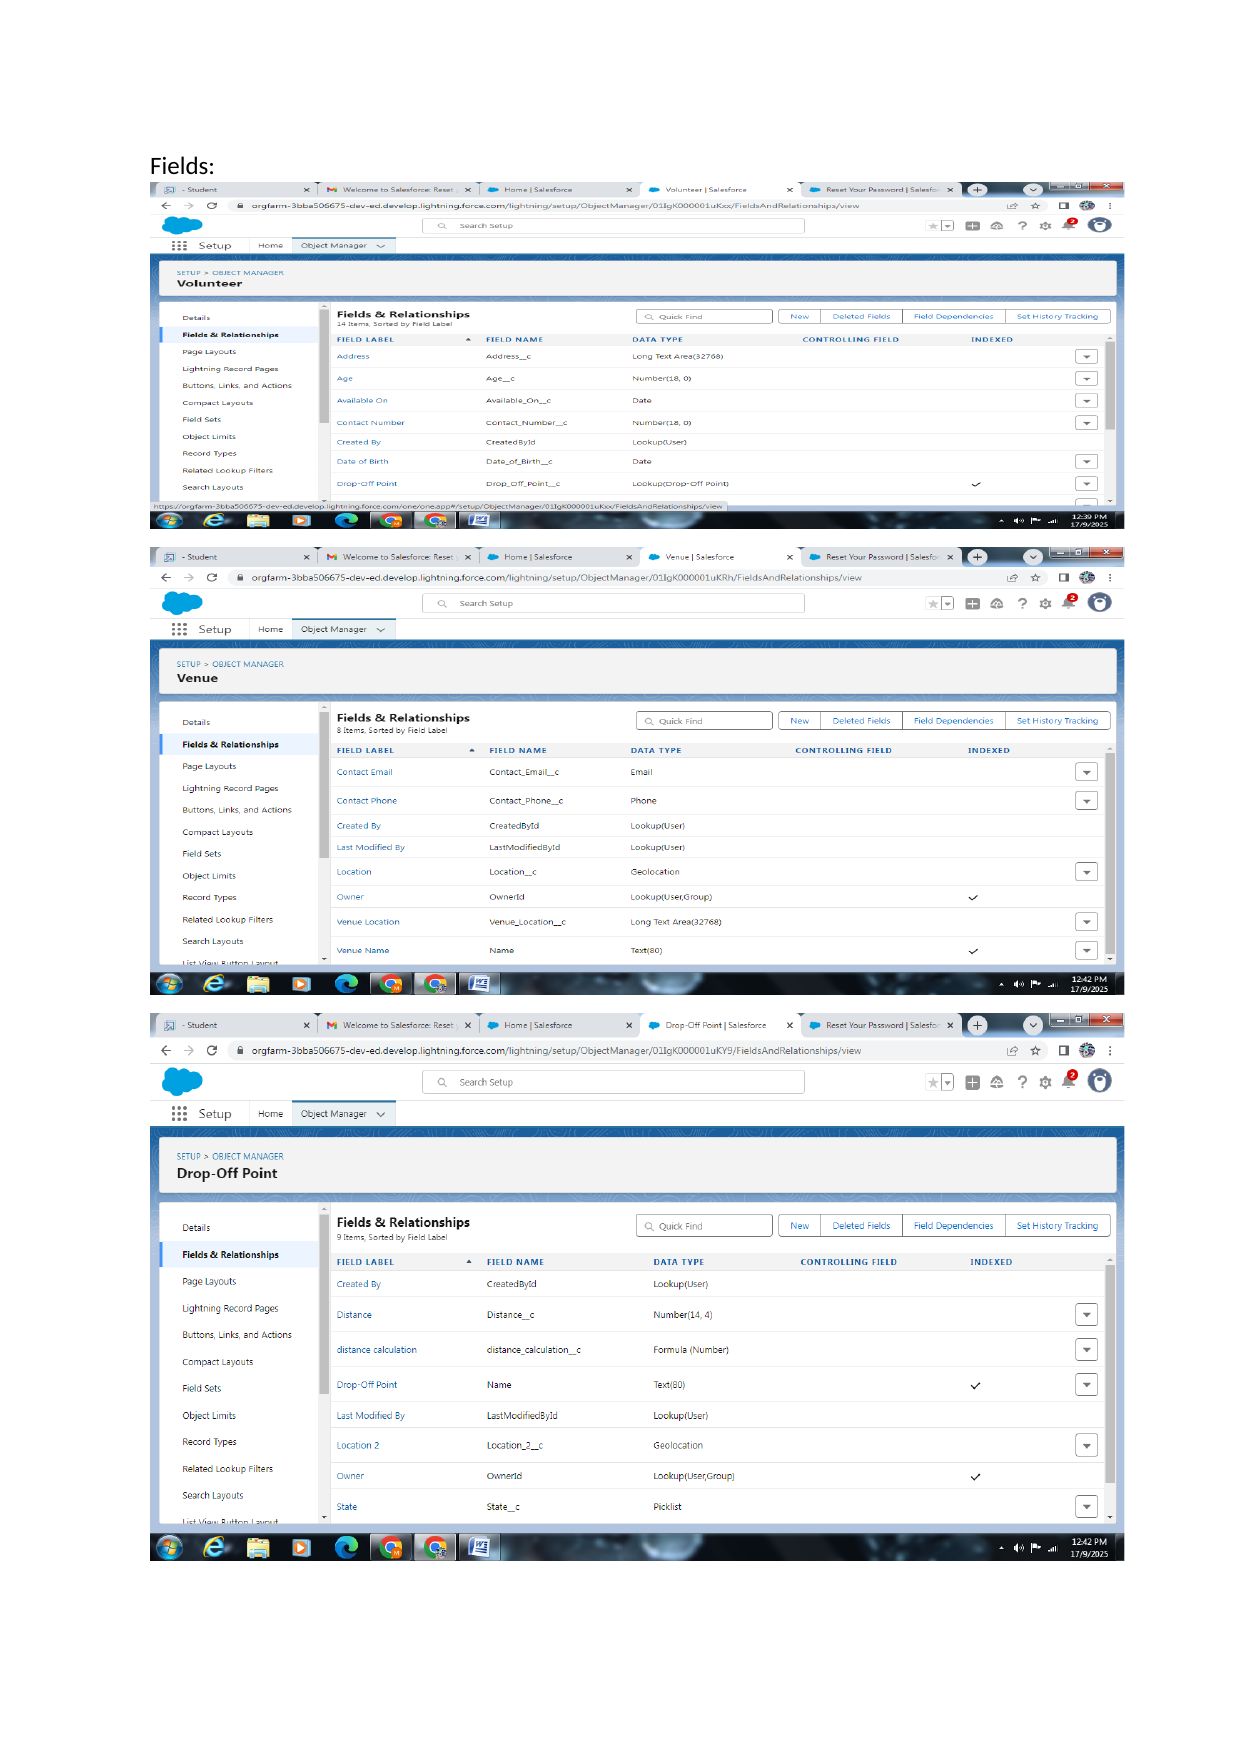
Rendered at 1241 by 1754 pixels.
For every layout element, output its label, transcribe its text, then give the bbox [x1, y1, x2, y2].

text Fields: [150, 150, 1090, 182]
picture [150, 182, 1125, 529]
picture [150, 547, 1125, 995]
picture [150, 1013, 1125, 1561]
